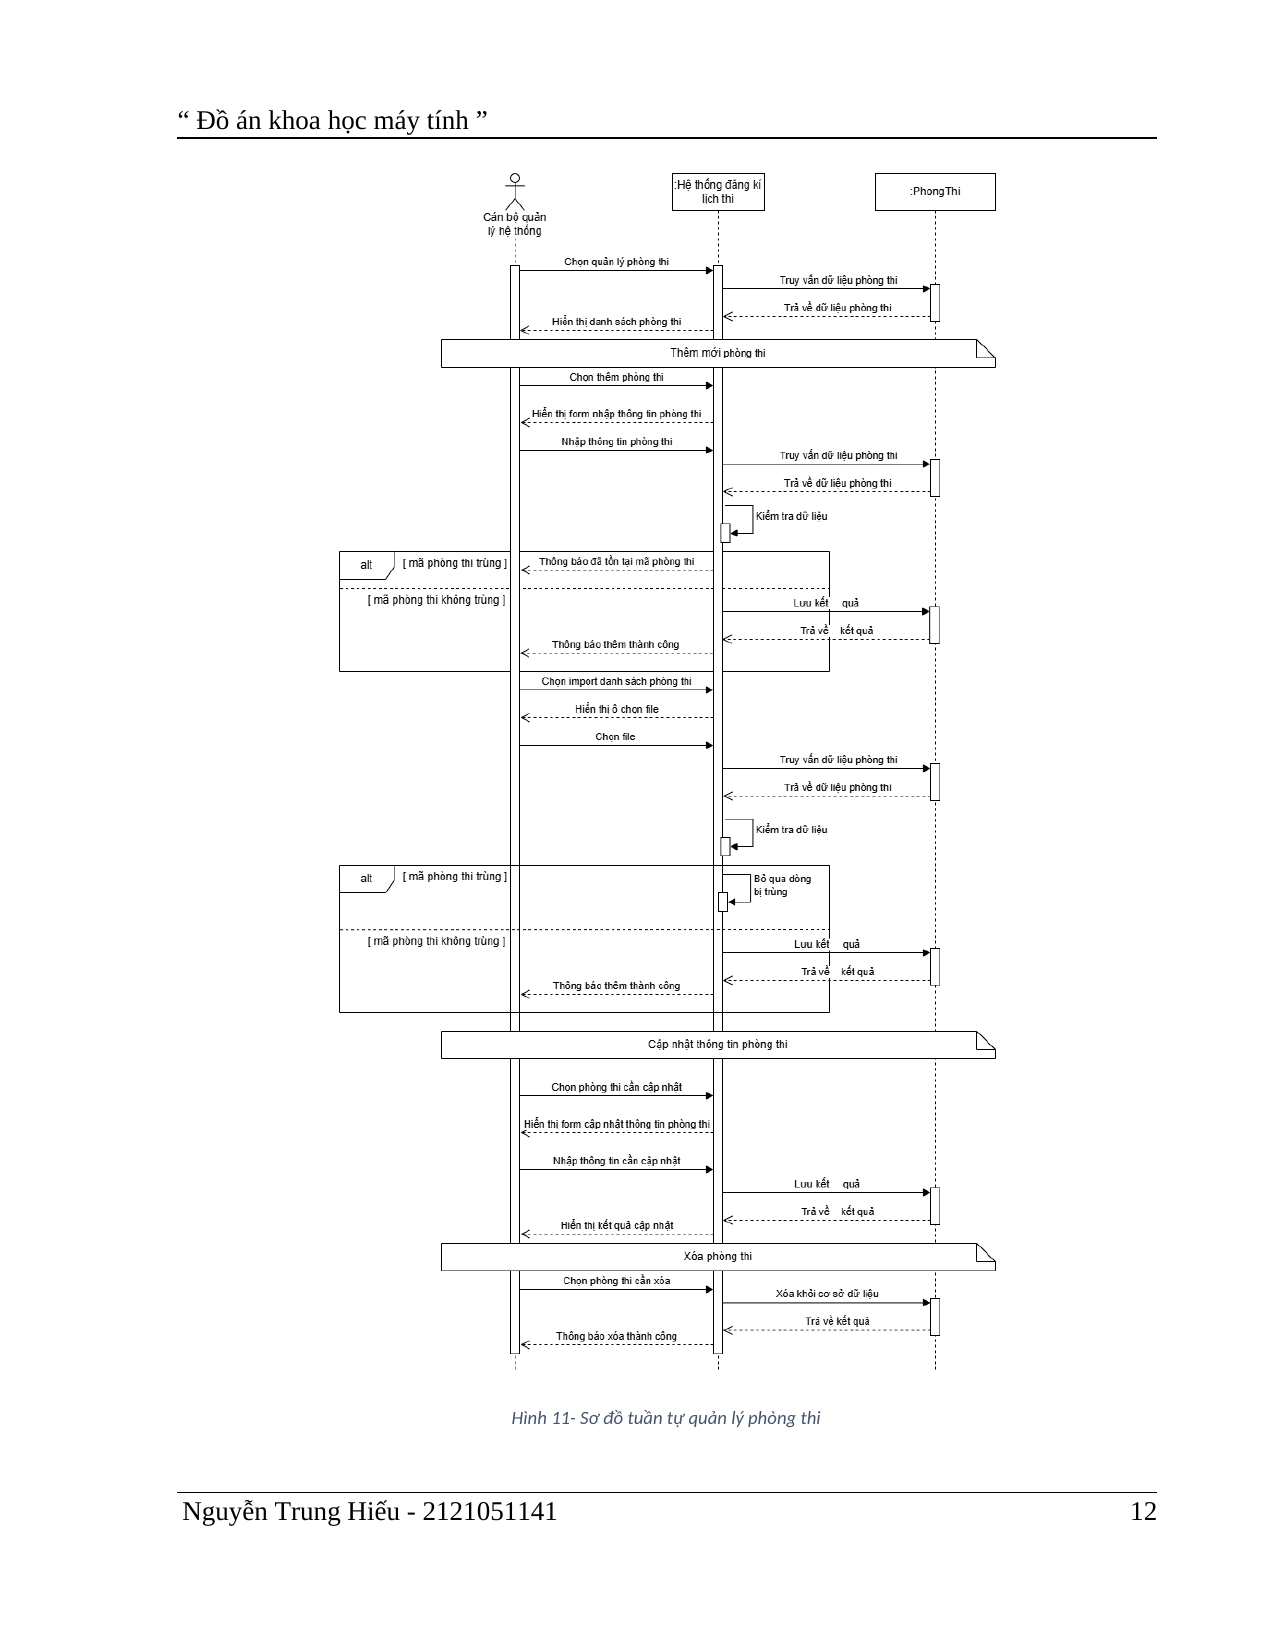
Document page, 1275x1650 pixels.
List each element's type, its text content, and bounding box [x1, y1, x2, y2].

picture [334, 168, 1000, 1377]
